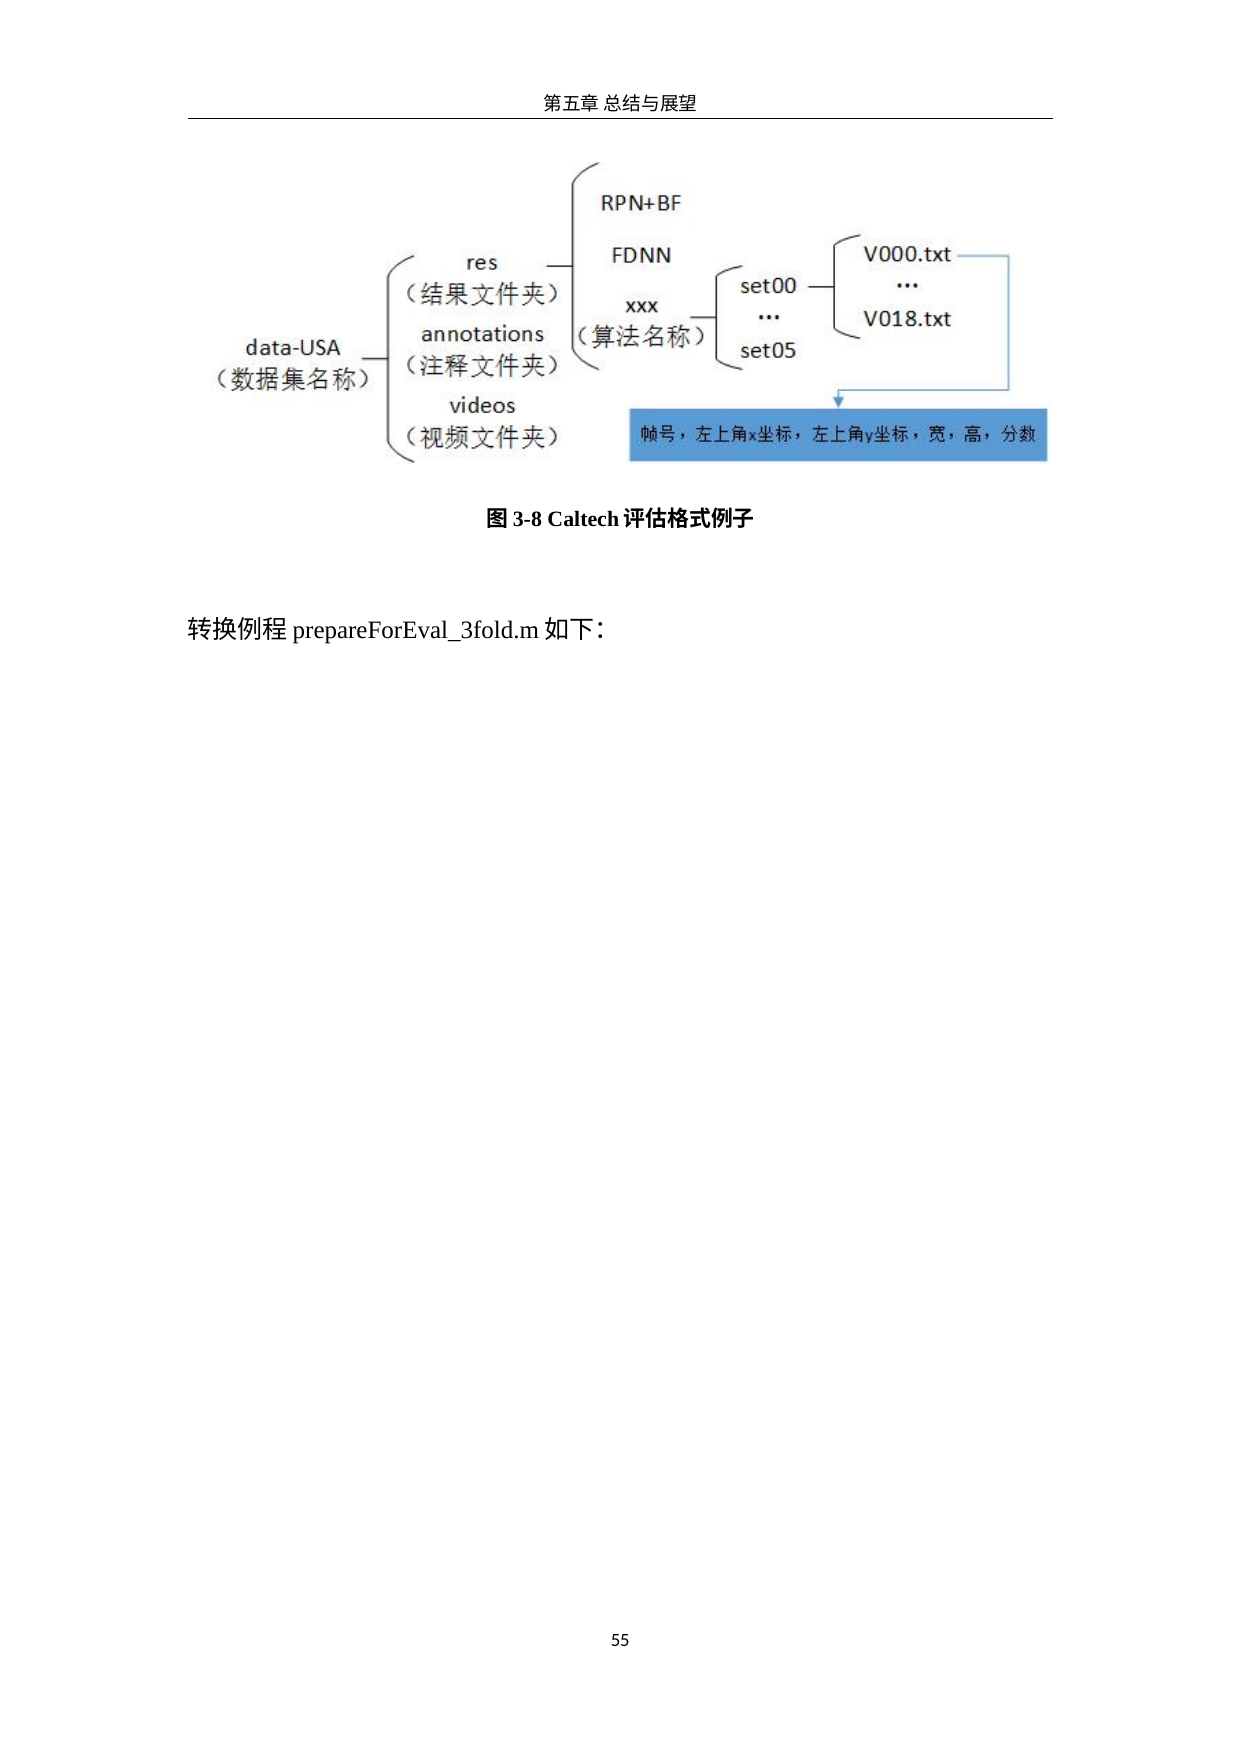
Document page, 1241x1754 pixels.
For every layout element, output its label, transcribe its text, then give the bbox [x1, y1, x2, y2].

text 转换例程prepareForEval_3fold.m如下： [187, 596, 1053, 661]
text 图 3-8 Caltech评估格式例子 [187, 500, 1053, 533]
picture [188, 162, 1053, 464]
